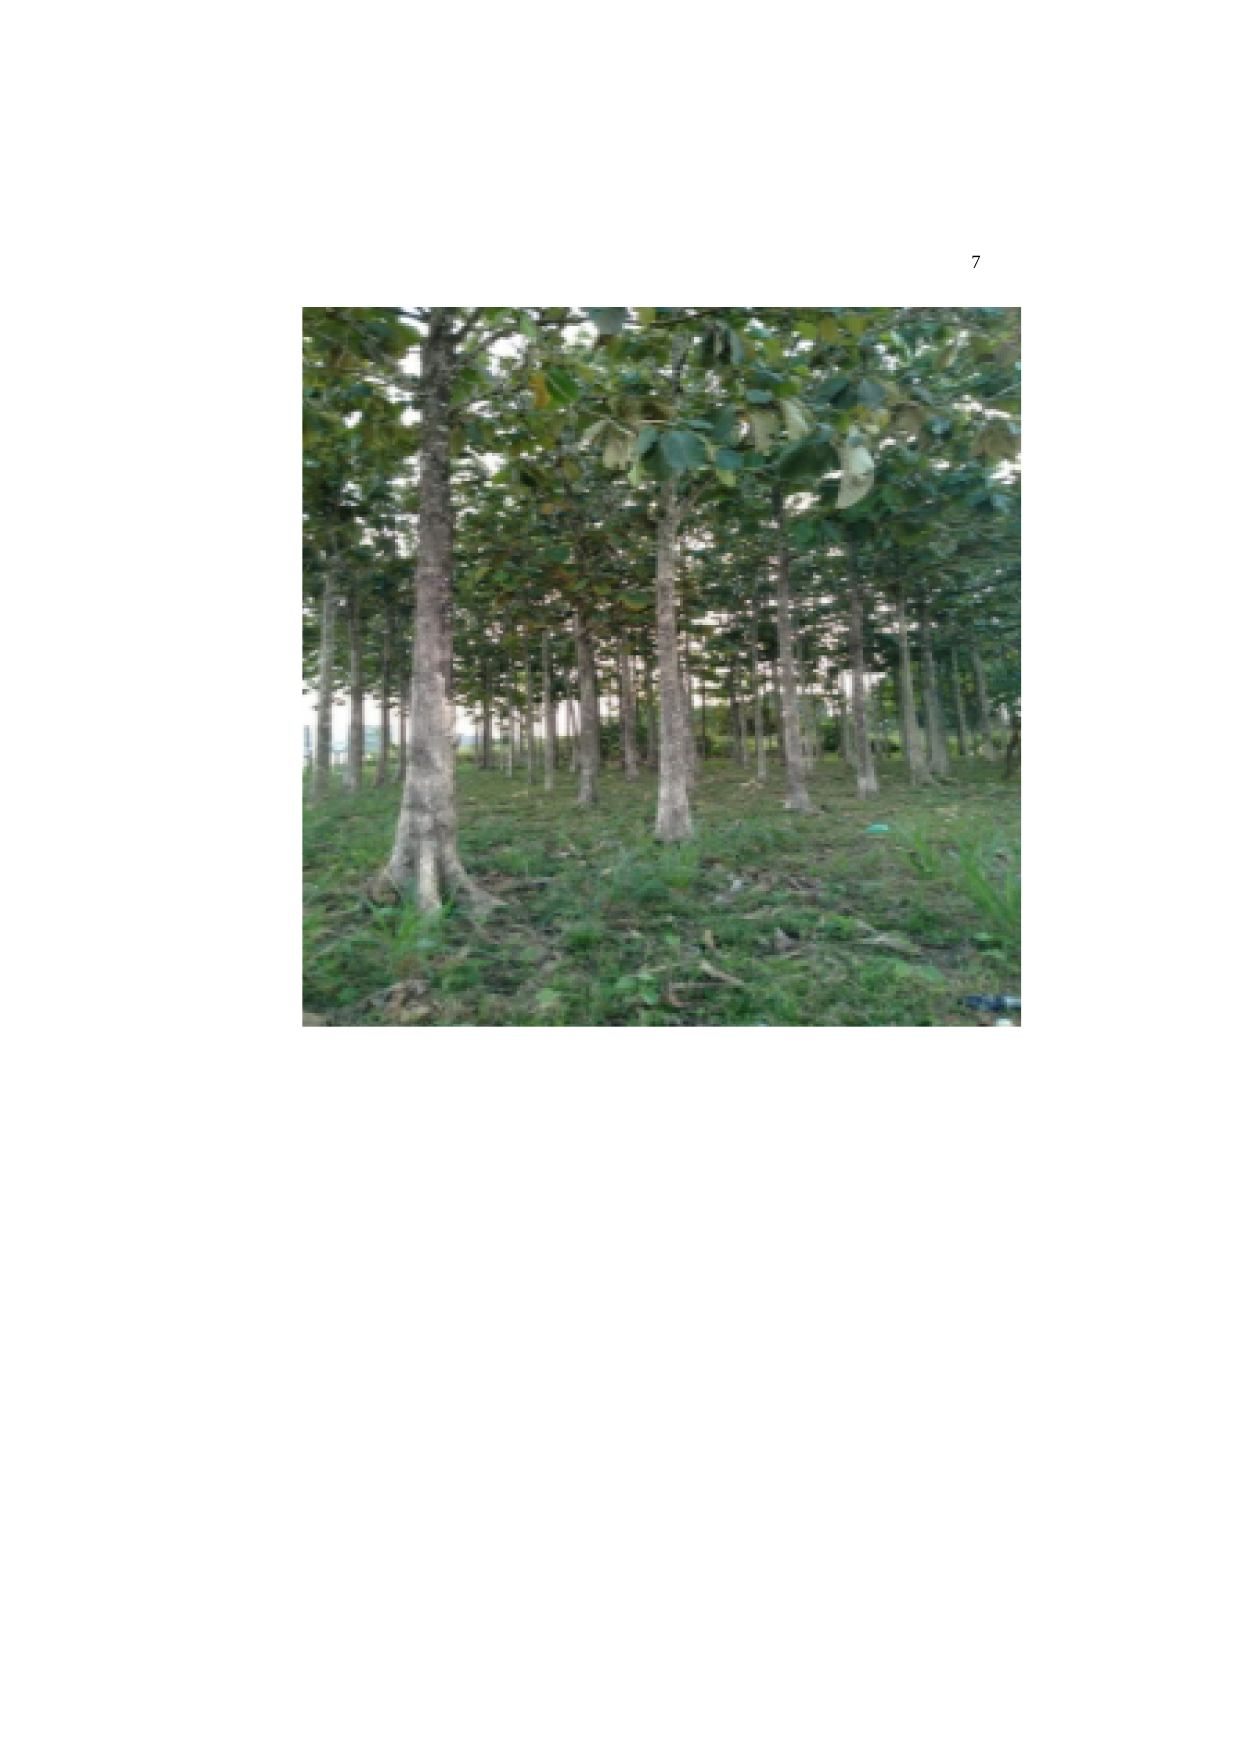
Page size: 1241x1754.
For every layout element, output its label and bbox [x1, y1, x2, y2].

picture [302, 307, 1022, 1027]
